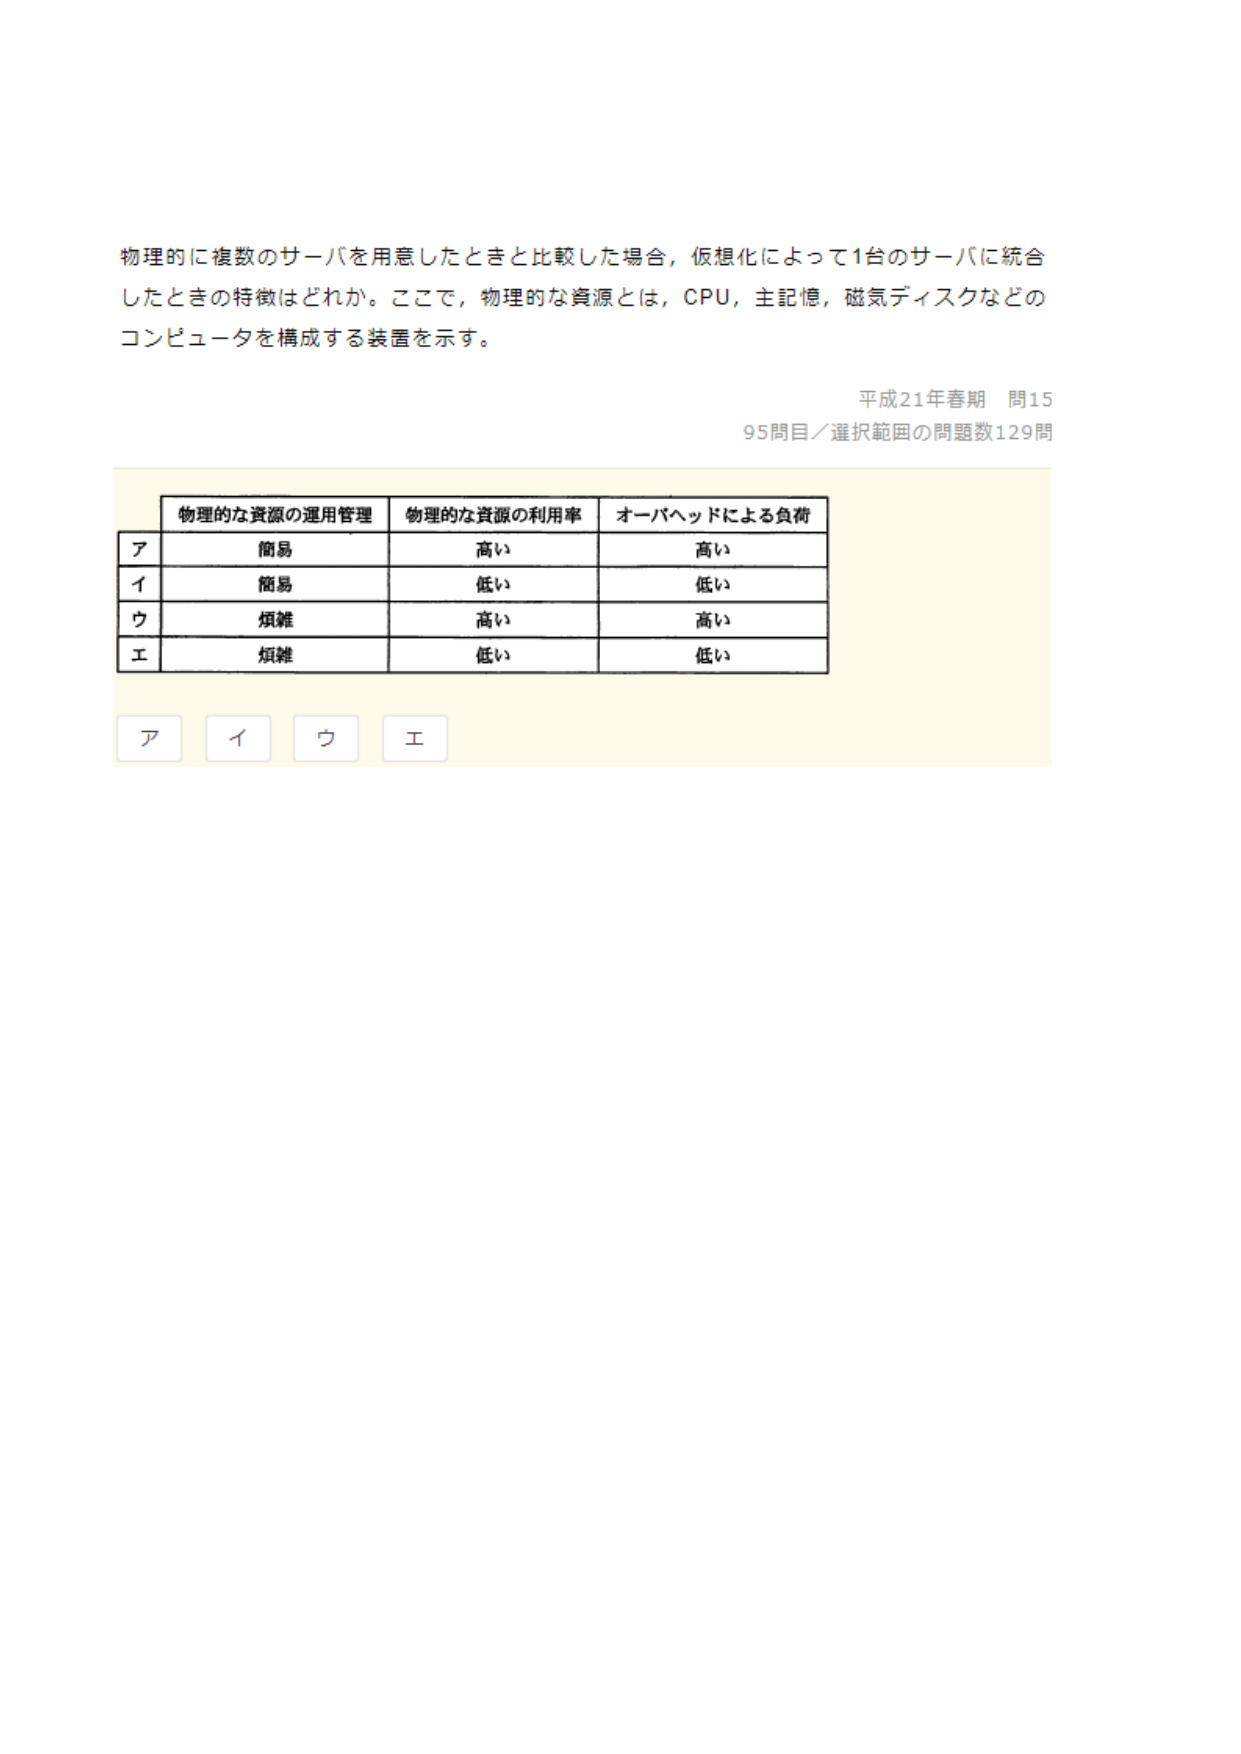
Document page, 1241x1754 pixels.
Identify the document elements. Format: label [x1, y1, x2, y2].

picture [112, 239, 1052, 767]
